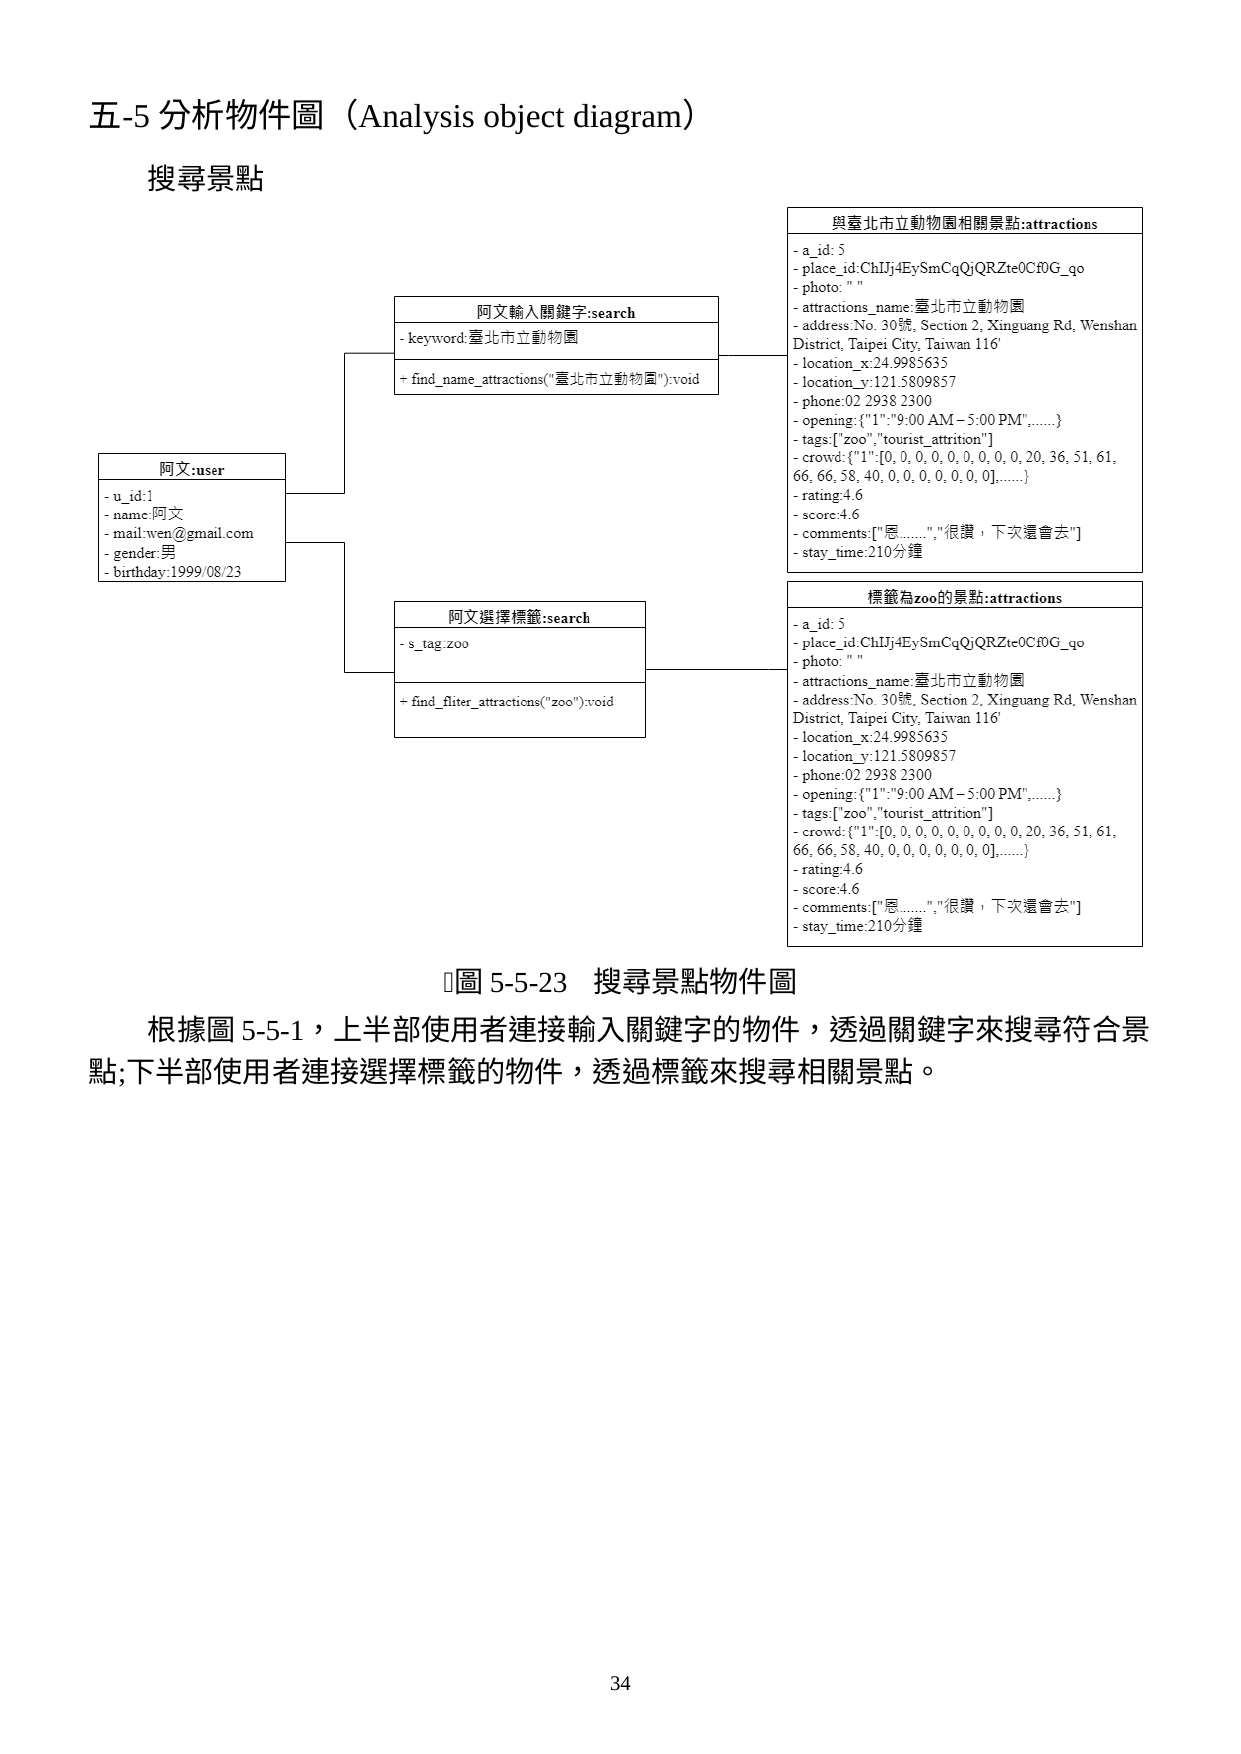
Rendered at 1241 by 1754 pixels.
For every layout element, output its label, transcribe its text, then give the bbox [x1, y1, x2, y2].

text 搜尋景點 [89, 156, 1152, 197]
text 根據圖5-5-1，上半部使用者連接輸入關鍵字的物件，透過關鍵字來搜尋符合景點;下半部使用者連接選擇標籤的物件，透過標籤來搜尋相關景點。 [89, 1006, 1152, 1091]
subtitle 分析物件圖（Analysis object diagram） [89, 89, 1152, 137]
picture [88, 197, 1152, 959]
